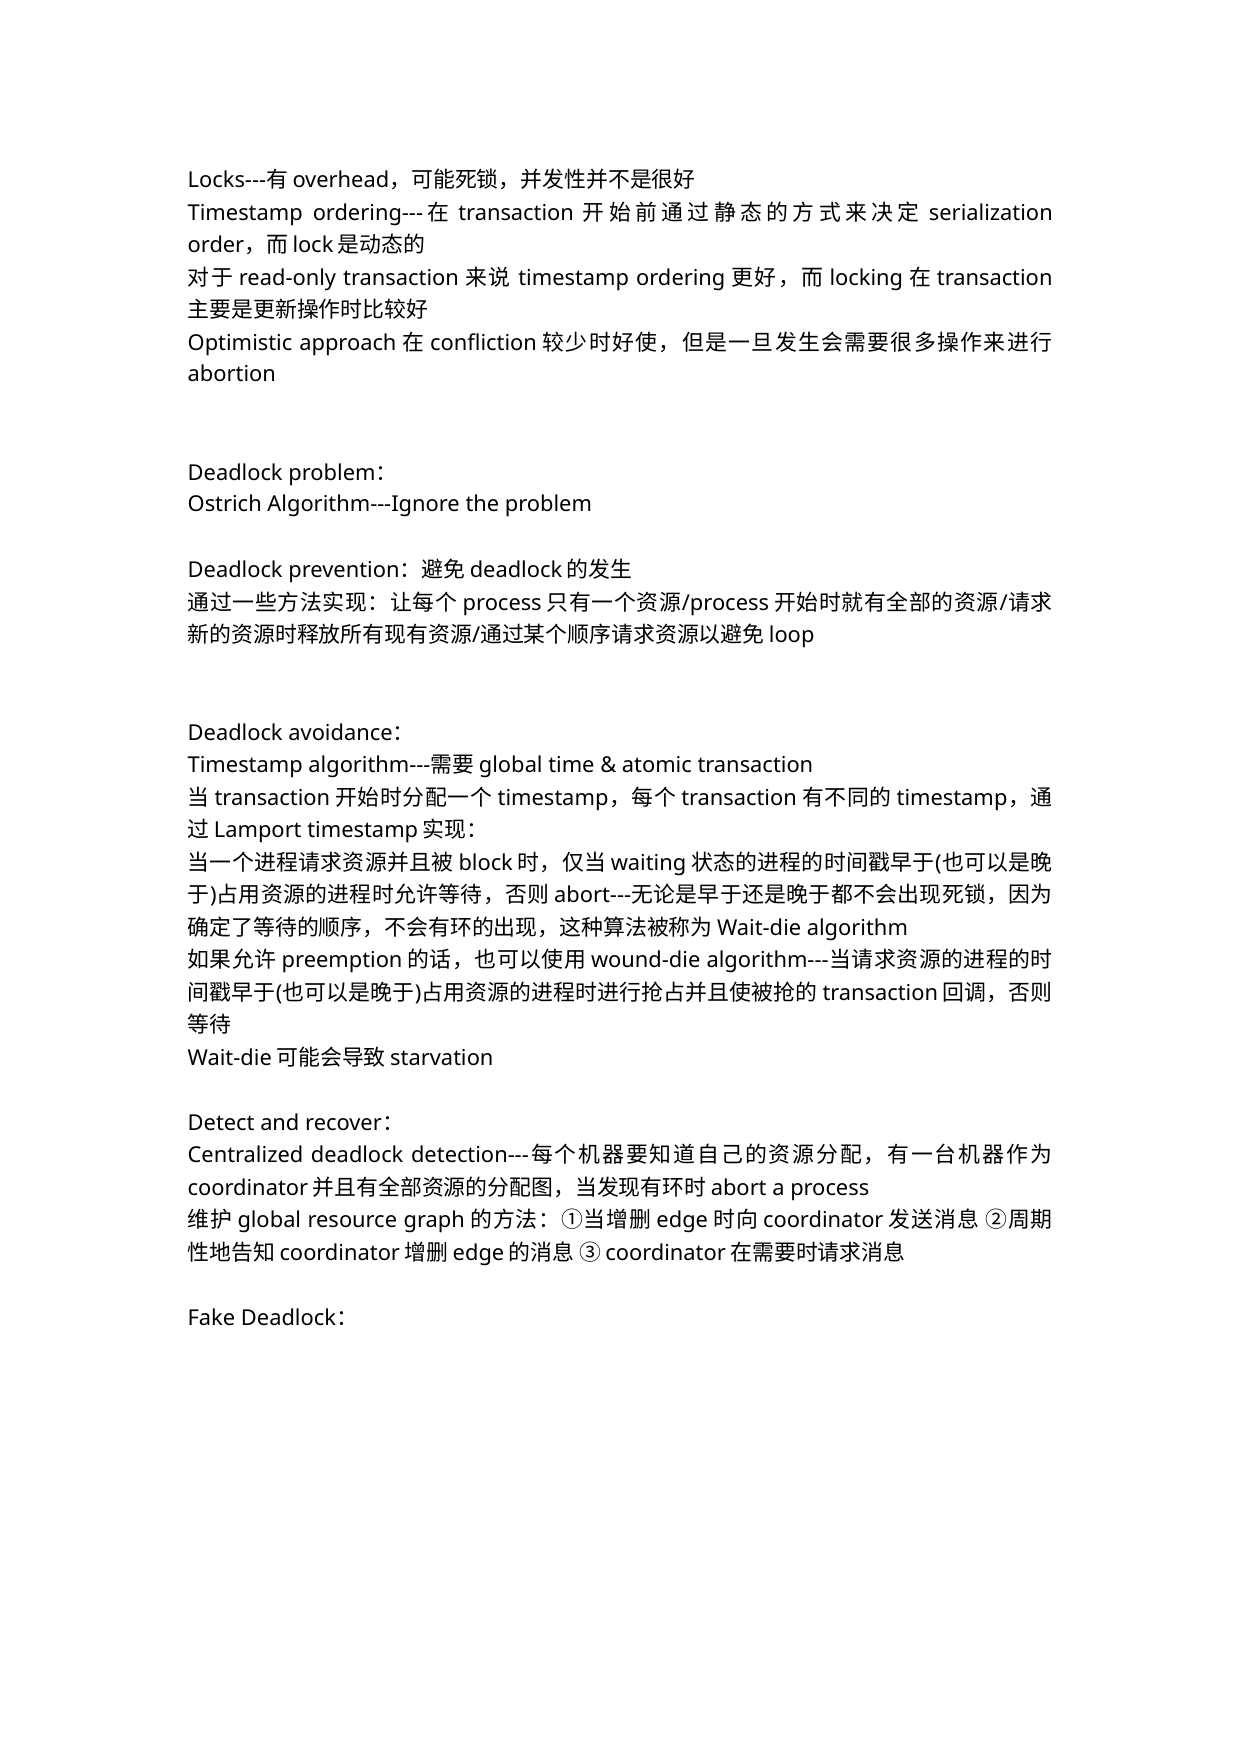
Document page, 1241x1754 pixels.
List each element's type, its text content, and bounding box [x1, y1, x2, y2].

text 当一个进程请求资源并且被block时，仅当waiting状态的进程的时间戳早于(也可以是晚于)占用资源的进程时允许等待，否则abort---无论是早于还是晚于都不会出现死锁，因为确定了等待的顺序，不会有环的出现，这种算法被称为Wait-die algorithm [187, 844, 1053, 942]
text Locks---有overhead，可能死锁，并发性并不是很好 [187, 162, 1053, 194]
text Wait-die可能会导致starvation [187, 1039, 1053, 1072]
text Deadlock avoidance： [187, 714, 1053, 747]
text 如果允许preemption的话，也可以使用wound-die algorithm---当请求资源的进程的时间戳早于(也可以是晚于)占用资源的进程时进行抢占并且使被抢的transaction回调，否则等待 [187, 942, 1053, 1039]
text Ostrich Algorithm---Ignore the problem [187, 487, 1053, 519]
text 维护global resource graph的方法：①当增删edge时向coordinator发送消息 ②周期性地告知coordinator增删edge的消息 ③coordinator在需要时请求消息 [187, 1202, 1053, 1267]
text 当transaction开始时分配一个timestamp，每个transaction有不同的timestamp，通过Lamport timestamp实现： [187, 779, 1053, 844]
text Fake Deadlock： [187, 1299, 1053, 1332]
text Optimistic approach在confliction较少时好使，但是一旦发生会需要很多操作来进行abortion [187, 324, 1053, 389]
text Timestamp ordering---在transaction开始前通过静态的方式来决定serialization order，而lock是动态的 [187, 194, 1053, 259]
text Timestamp algorithm---需要global time & atomic transaction [187, 747, 1053, 779]
text Deadlock prevention：避免deadlock的发生 [187, 552, 1053, 584]
text 对于read-only transaction来说 timestamp ordering更好，而locking在transaction主要是更新操作时比较好 [187, 259, 1053, 324]
text Deadlock problem： [187, 454, 1053, 487]
text 通过一些方法实现：让每个process只有一个资源/process开始时就有全部的资源/请求新的资源时释放所有现有资源/通过某个顺序请求资源以避免loop [187, 584, 1053, 649]
text Detect and recover： [187, 1104, 1053, 1137]
text Centralized deadlock detection---每个机器要知道自己的资源分配，有一台机器作为coordinator并且有全部资源的分配图，当发现有环时abort a process [187, 1137, 1053, 1202]
